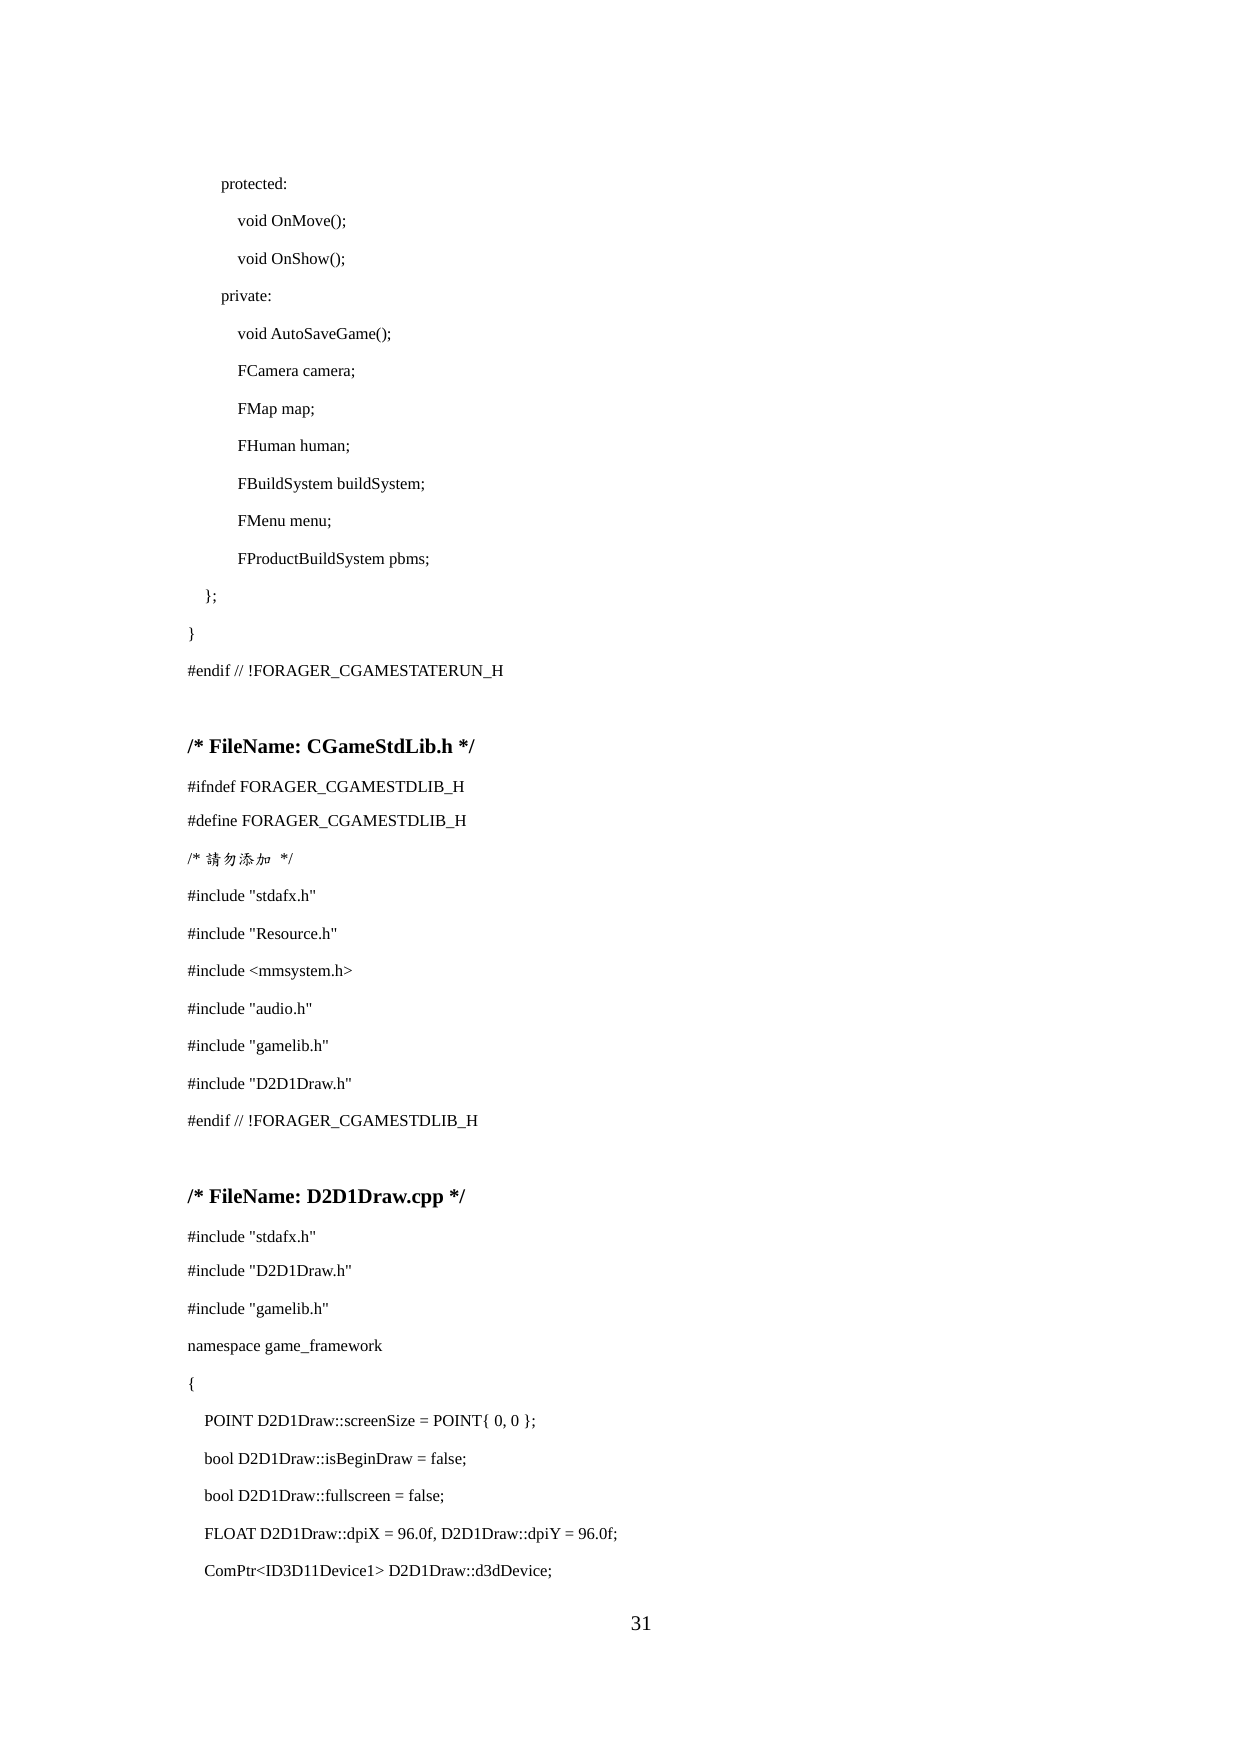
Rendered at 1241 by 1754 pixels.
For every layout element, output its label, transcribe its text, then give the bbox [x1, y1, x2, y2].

text #include "Resource.h" [187, 914, 1053, 952]
text #endif // !FORAGER_CGAMESTATERUN_H [187, 652, 1053, 689]
text #include "D2D1Draw.h" [187, 1064, 1053, 1102]
text namespace game_framework [187, 1327, 1053, 1364]
text #include "gamelib.h" [187, 1289, 1053, 1327]
text #endif // !FORAGER_CGAMESTDLIB_H [187, 1102, 1053, 1139]
text POINT D2D1Draw::screenSize = POINT{ 0, 0 }; [187, 1402, 1053, 1439]
text FBuildSystem buildSystem; [187, 464, 1053, 502]
text #include "audio.h" [187, 989, 1053, 1027]
text ﻿#ifndef FORAGER_CGAMESTDLIB_H [187, 764, 1053, 802]
text /* FileName: CGameStdLib.h */ [187, 727, 1053, 764]
text FMap map; [187, 389, 1053, 427]
text void AutoSaveGame(); [187, 314, 1053, 352]
text FLOAT D2D1Draw::dpiX = 96.0f, D2D1Draw::dpiY = 96.0f; [187, 1514, 1053, 1552]
text #include "stdafx.h" [187, 877, 1053, 914]
text { [187, 1364, 1053, 1402]
text #include <mmsystem.h> [187, 952, 1053, 989]
text bool D2D1Draw::fullscreen = false; [187, 1477, 1053, 1514]
text #define FORAGER_CGAMESTDLIB_H [187, 802, 1053, 839]
text ﻿#include "stdafx.h" [187, 1214, 1053, 1252]
text void OnMove(); [187, 202, 1053, 239]
text /* 請勿添加 */ [187, 839, 1053, 877]
text bool D2D1Draw::isBeginDraw = false; [187, 1439, 1053, 1477]
text #include "D2D1Draw.h" [187, 1252, 1053, 1289]
text FProductBuildSystem pbms; [187, 539, 1053, 577]
text ComPtr<ID3D11Device1> D2D1Draw::d3dDevice; [187, 1552, 1053, 1589]
text protected: [187, 164, 1053, 202]
text }; [187, 577, 1053, 614]
text void OnShow(); [187, 239, 1053, 277]
text FCamera camera; [187, 352, 1053, 389]
text FMenu menu; [187, 502, 1053, 539]
text } [187, 614, 1053, 652]
text private: [187, 277, 1053, 314]
text #include "gamelib.h" [187, 1027, 1053, 1064]
text /* FileName: D2D1Draw.cpp */ [187, 1177, 1053, 1214]
text FHuman human; [187, 427, 1053, 464]
